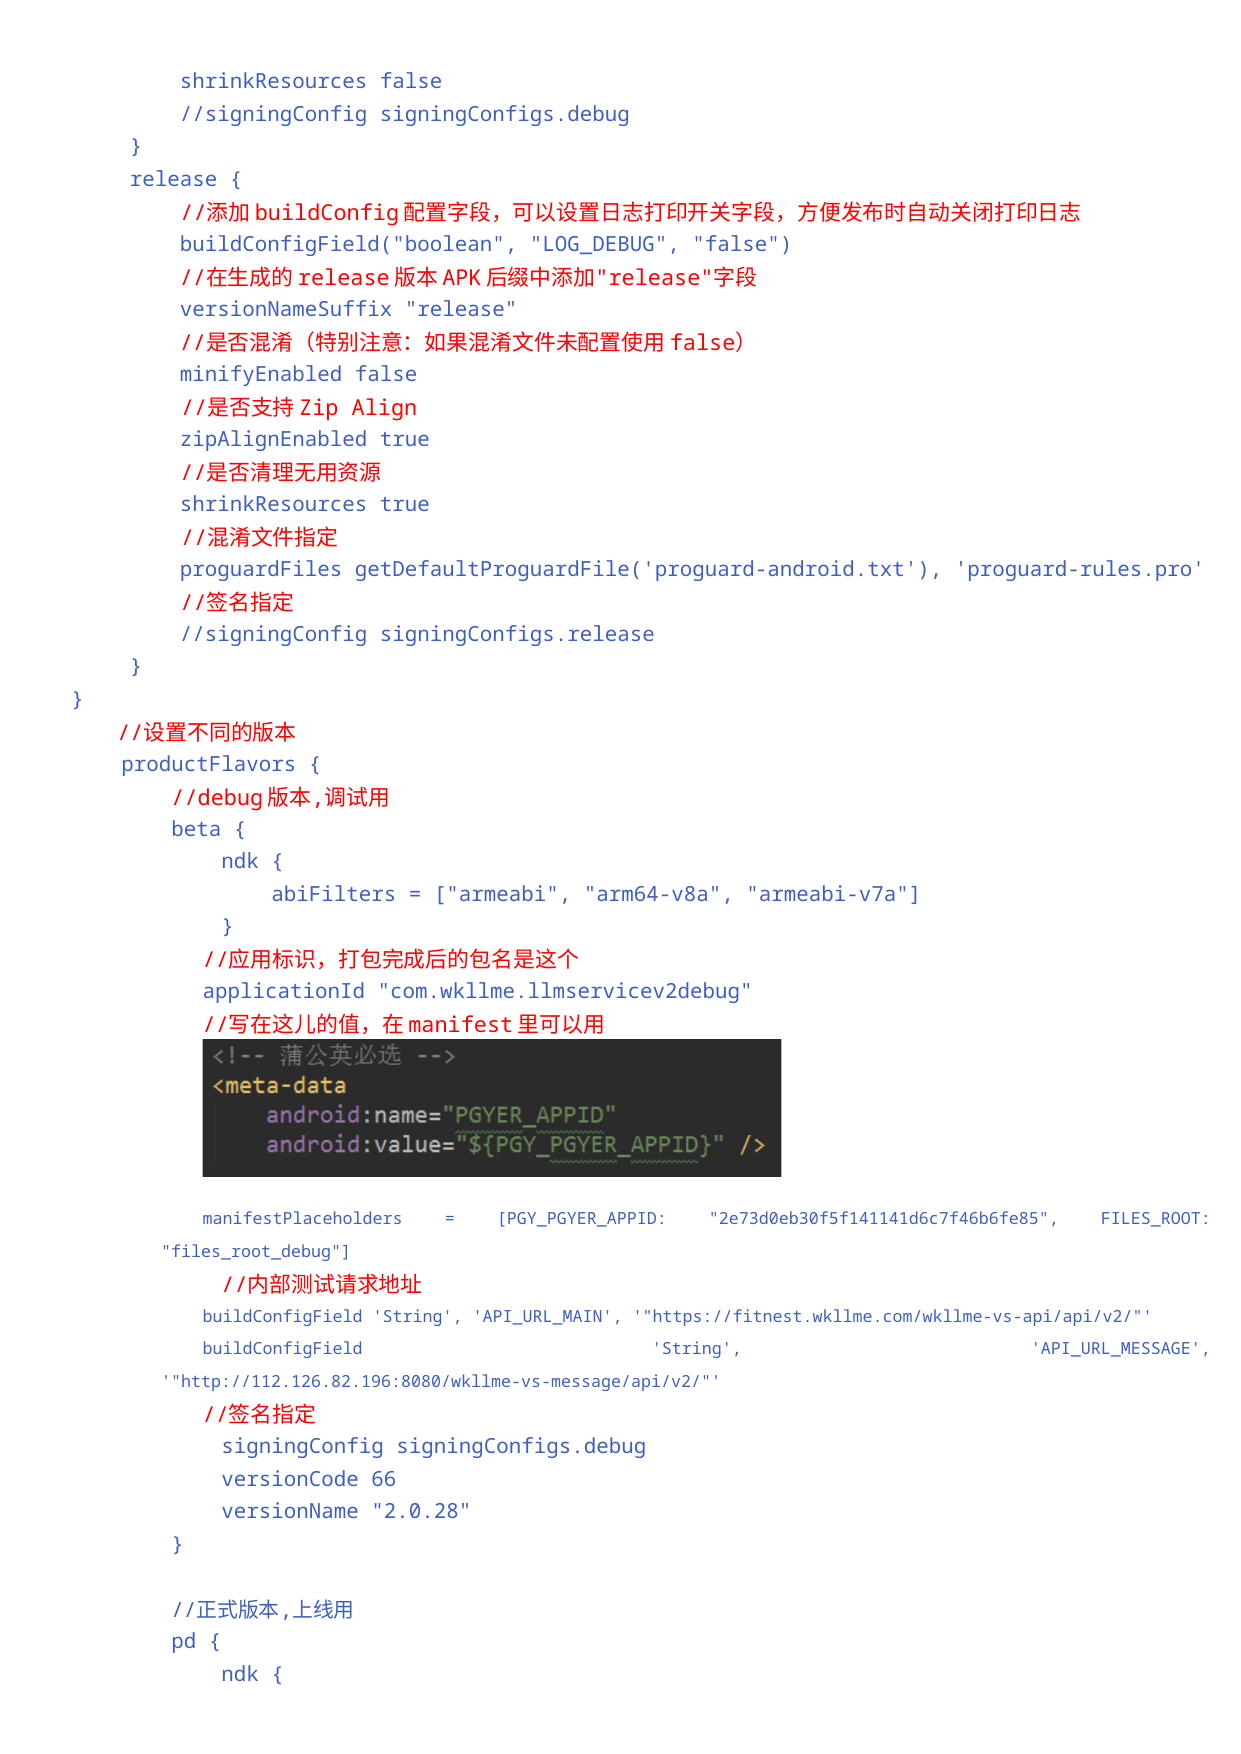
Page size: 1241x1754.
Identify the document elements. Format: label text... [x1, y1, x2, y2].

list zipAlignEnabled true [29, 422, 1211, 454]
list //signingConfig signingConfigs.debug [29, 97, 1211, 129]
list versionCode 66 [29, 1462, 1211, 1494]
list ndk { [29, 844, 1211, 877]
list } [29, 909, 1211, 942]
list //是否支持Zip Align [29, 389, 1211, 422]
list proguardFiles getDefaultProguardFile('proguard-android.txt'), 'proguard-rules.pro' [29, 552, 1211, 584]
list //是否混淆（特别注意：如果混淆文件未配置使用false） [29, 324, 1211, 357]
list pd { [29, 1624, 1211, 1657]
list productFlavors { [29, 747, 1211, 779]
list //signingConfig signingConfigs.release [29, 617, 1211, 649]
list } [29, 1527, 1211, 1559]
list //应用标识，打包完成后的包名是这个 [161, 942, 1211, 974]
list //写在这儿的值，在manifest里可以用 [161, 1007, 1211, 1039]
list //在生成的release版本APK后缀中添加"release"字段 [29, 259, 1211, 292]
picture [202, 1039, 782, 1177]
list buildConfigField 'String', 'API_URL_MAIN', '"https://fitnest.wkllme.com/wkllme-vs-api/api/v2/"' [161, 1299, 1211, 1332]
list buildConfigField("boolean", "LOG_DEBUG", "false") [29, 227, 1211, 259]
list versionNameSuffix "release" [29, 292, 1211, 324]
list //签名指定 [161, 1397, 1211, 1429]
list //内部测试请求地址 [29, 1267, 1211, 1299]
list applicationId "com.wkllme.llmservicev2debug" [161, 974, 1211, 1007]
list //混淆文件指定 [29, 519, 1211, 552]
list //添加buildConfig配置字段，可以设置日志打印开关字段，方便发布时自动关闭打印日志 [29, 194, 1211, 227]
list //debug版本,调试用 [29, 779, 1211, 812]
list } [29, 682, 1211, 714]
list //设置不同的版本 [73, 714, 1211, 747]
list //是否清理无用资源 [29, 454, 1211, 487]
list //正式版本,上线用 [29, 1592, 1211, 1624]
list } [29, 649, 1211, 682]
list manifestPlaceholders = [PGY_PGYER_APPID: "2e73d0eb30f5f141141d6c7f46b6fe85", FILES_ROOT: "files_root_debug"] [161, 1202, 1211, 1267]
list minifyEnabled false [29, 357, 1211, 389]
list beta { [29, 812, 1211, 844]
list signingConfig signingConfigs.debug [29, 1429, 1211, 1462]
list abiFilters = ["armeabi", "arm64-v8a", "armeabi-v7a"] [29, 877, 1211, 909]
list } [29, 129, 1211, 162]
list shrinkResources false [29, 64, 1211, 97]
list buildConfigField 'String', 'API_URL_MESSAGE', '"http://112.126.82.196:8080/wkllme-vs-message/api/v2/"' [161, 1332, 1211, 1397]
list versionName "2.0.28" [29, 1494, 1211, 1527]
list //签名指定 [29, 584, 1211, 617]
list release { [29, 162, 1211, 194]
list shrinkResources true [29, 487, 1211, 519]
list ndk { [29, 1657, 1211, 1689]
